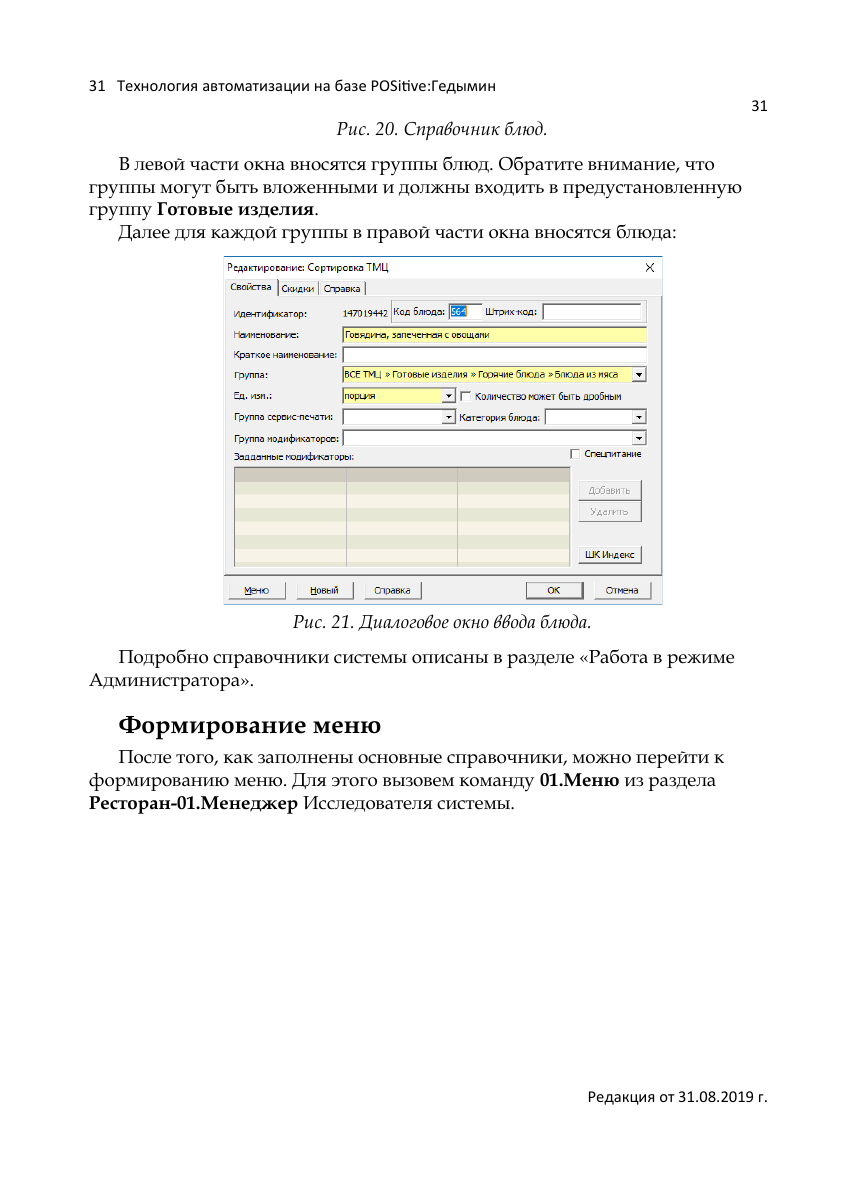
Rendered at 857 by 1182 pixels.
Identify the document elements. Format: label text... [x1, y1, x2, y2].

text Рис. 21. Диалоговое окно ввода блюда. [89, 611, 768, 634]
subtitle Формирование меню [89, 710, 768, 740]
text В левой части окна вносятся группы блюд. Обратите внимание, что группы могут быть вложенными и должны входить в предустановленную группу Готовые изделия. [89, 153, 768, 221]
text Далее для каждой группы в правой части окна вносятся блюда: [89, 221, 768, 244]
text Рис. 20. Справочник блюд. [89, 118, 768, 141]
picture [223, 256, 663, 605]
text Подробно справочники системы описаны в разделе «Работа в режиме Администратора». [89, 646, 768, 692]
text После того, как заполнены основные справочники, можно перейти к формированию меню. Для этого вызовем команду 01.Меню из раздела Ресторан-01.Менеджер Исследователя системы. [89, 747, 768, 814]
